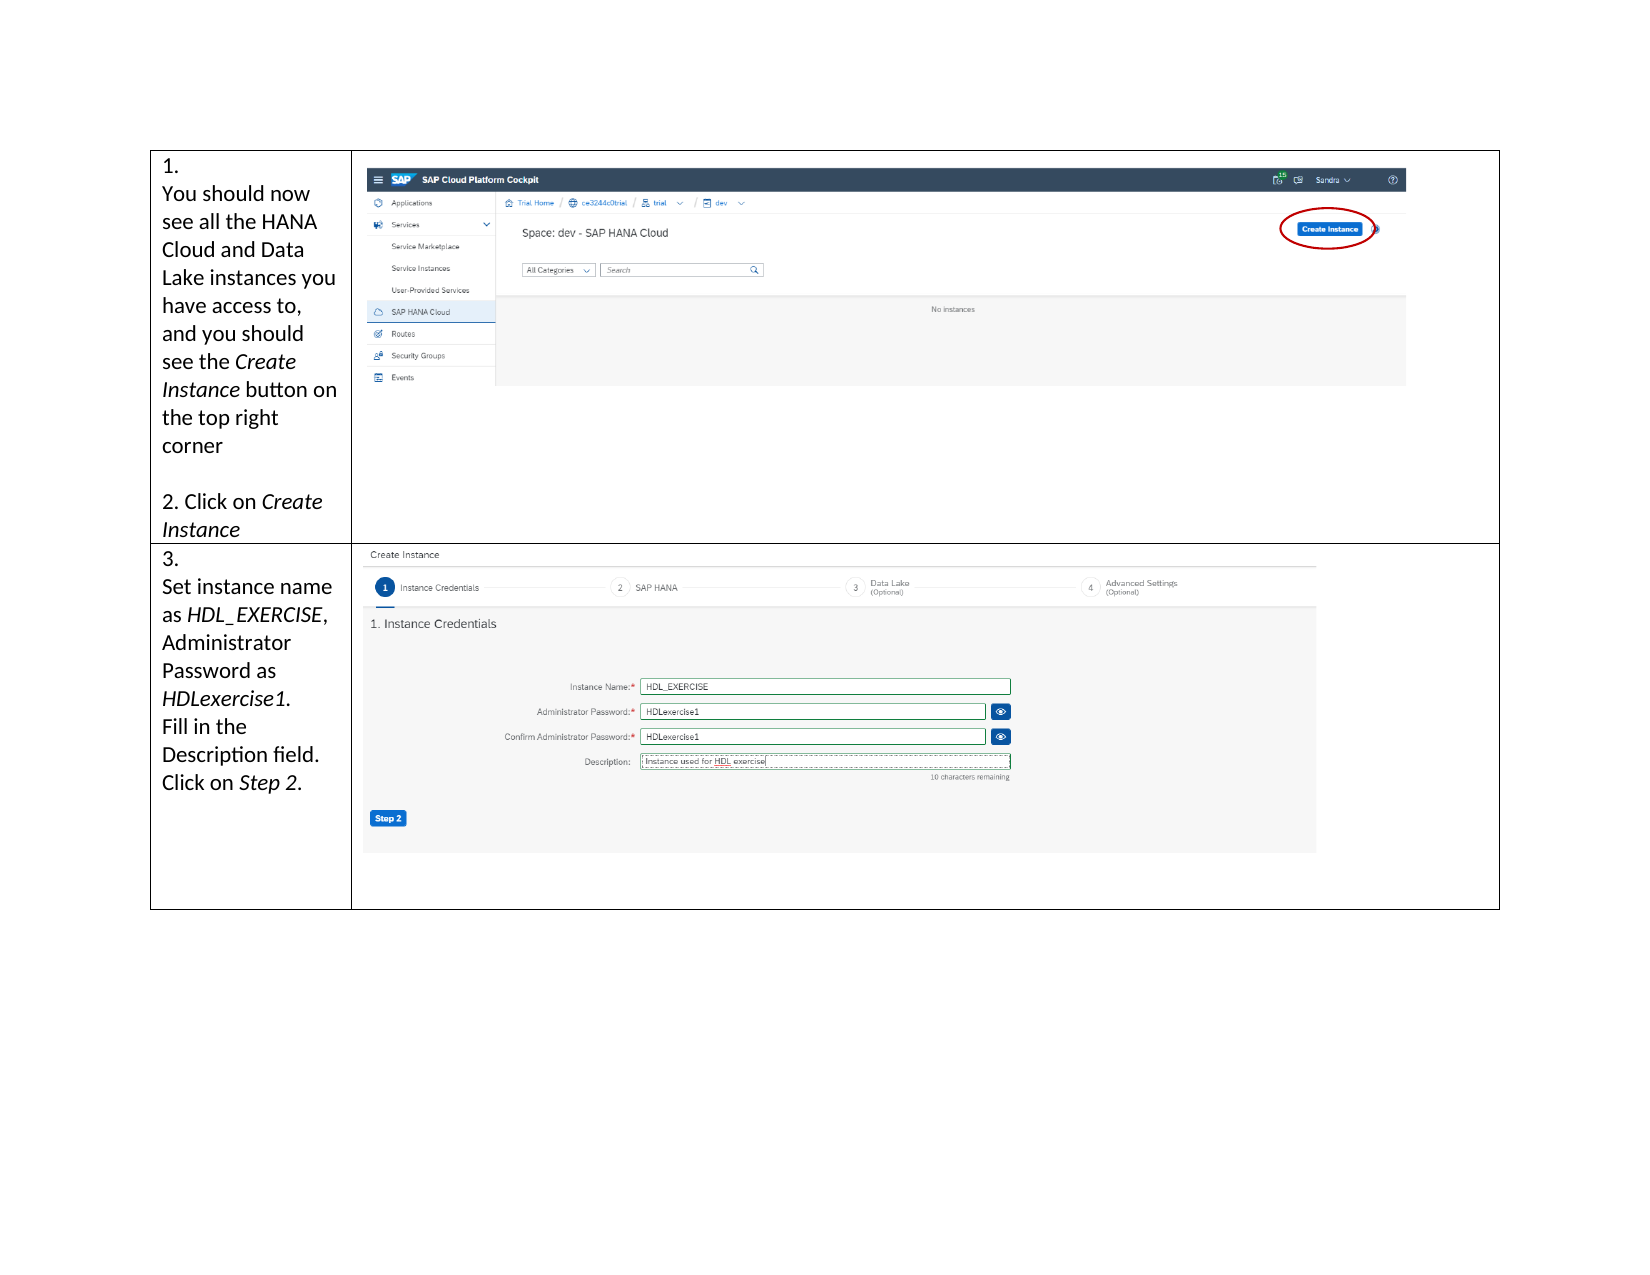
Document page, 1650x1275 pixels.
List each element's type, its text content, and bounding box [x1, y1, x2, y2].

picture [363, 544, 1317, 853]
table_cell [352, 151, 1499, 543]
table_cell [352, 544, 1499, 908]
picture [365, 166, 1406, 385]
table_cell 1. You should now see all the HANA Cloud and Data Lake instances you have access to, and you should see the Create Instance button on the top right corner 2. Click on Create Instance [151, 151, 351, 543]
table_cell 3. Set instance name as HDL_EXERCISE, Administrator Password as HDLexercise1. Fill in the Description field. Click on Step 2. [151, 544, 351, 908]
